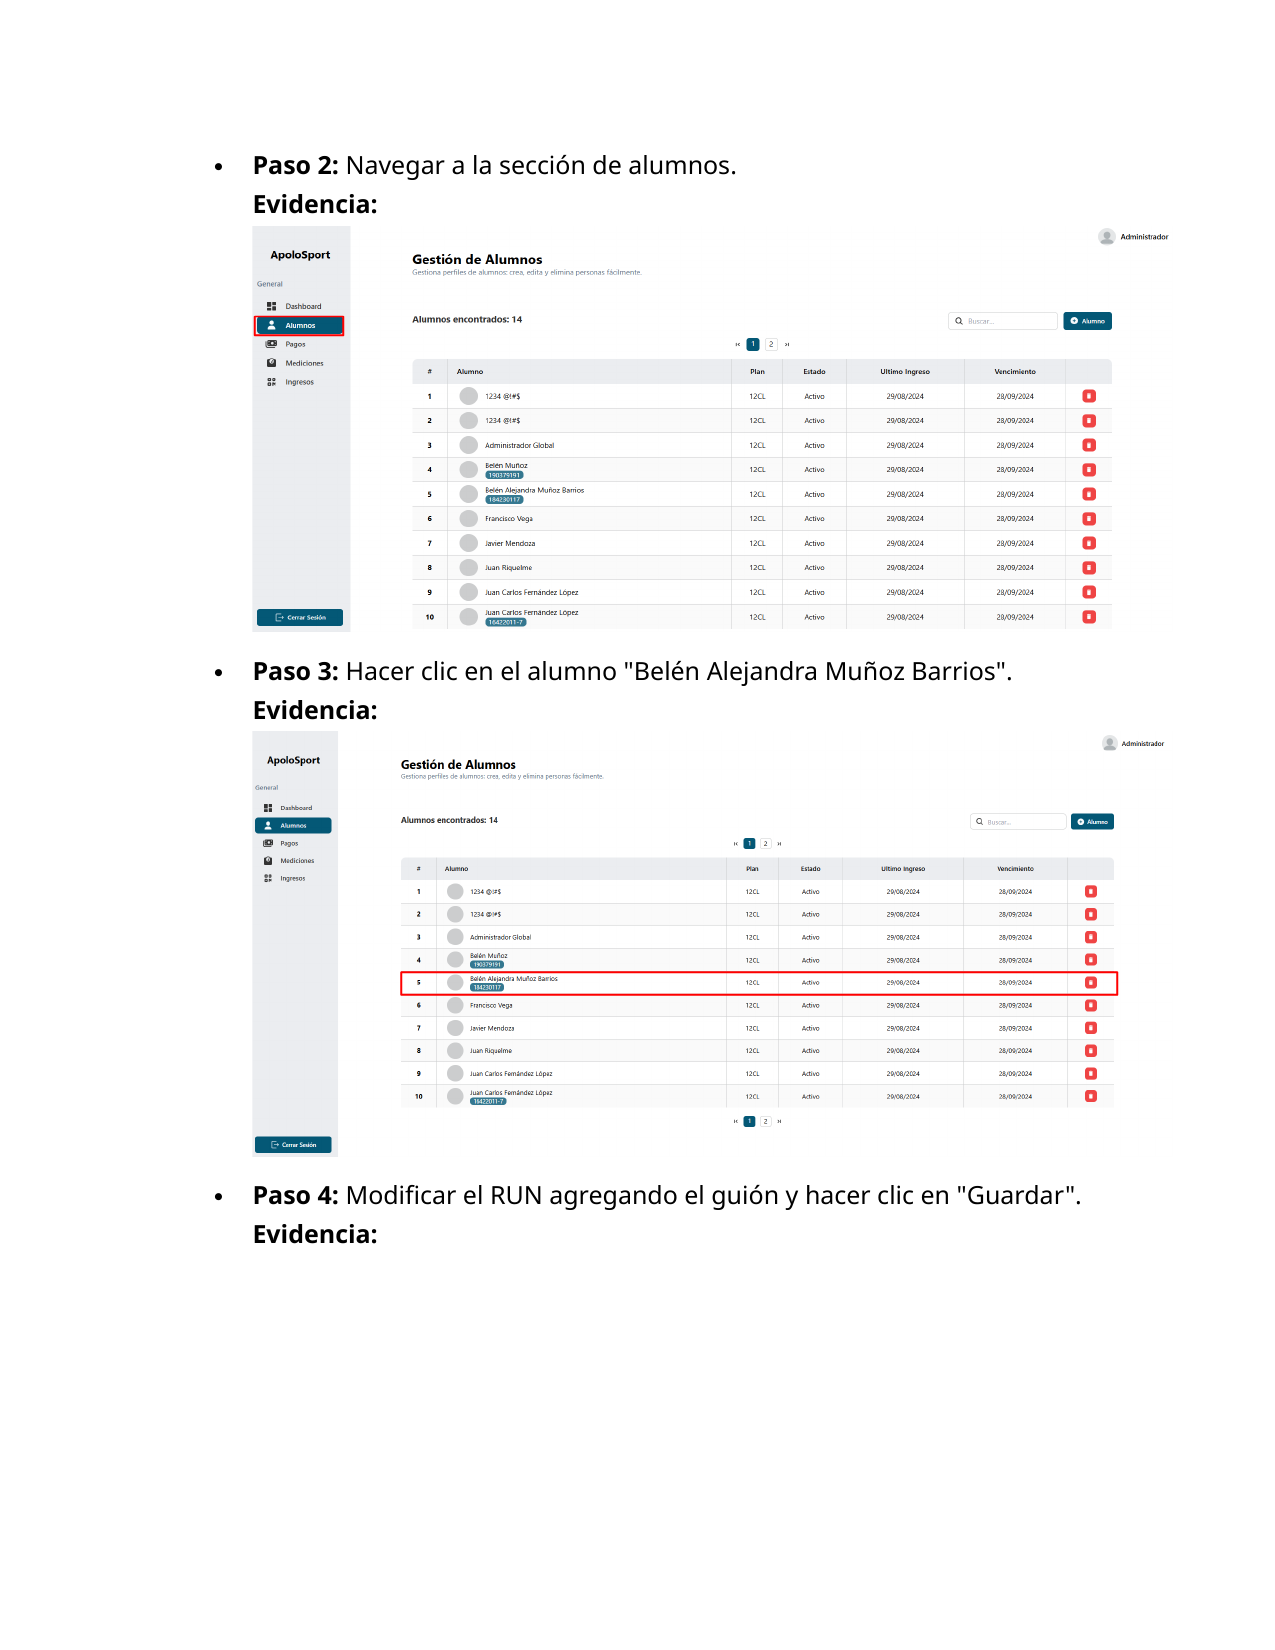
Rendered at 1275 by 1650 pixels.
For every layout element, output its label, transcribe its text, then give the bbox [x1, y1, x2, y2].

picture [252, 731, 1173, 1157]
list Paso 4: Modificar el RUN agregando el guión y hacer clic en "Guardar". Evidencia: [215, 1178, 1098, 1251]
picture [252, 226, 1173, 632]
